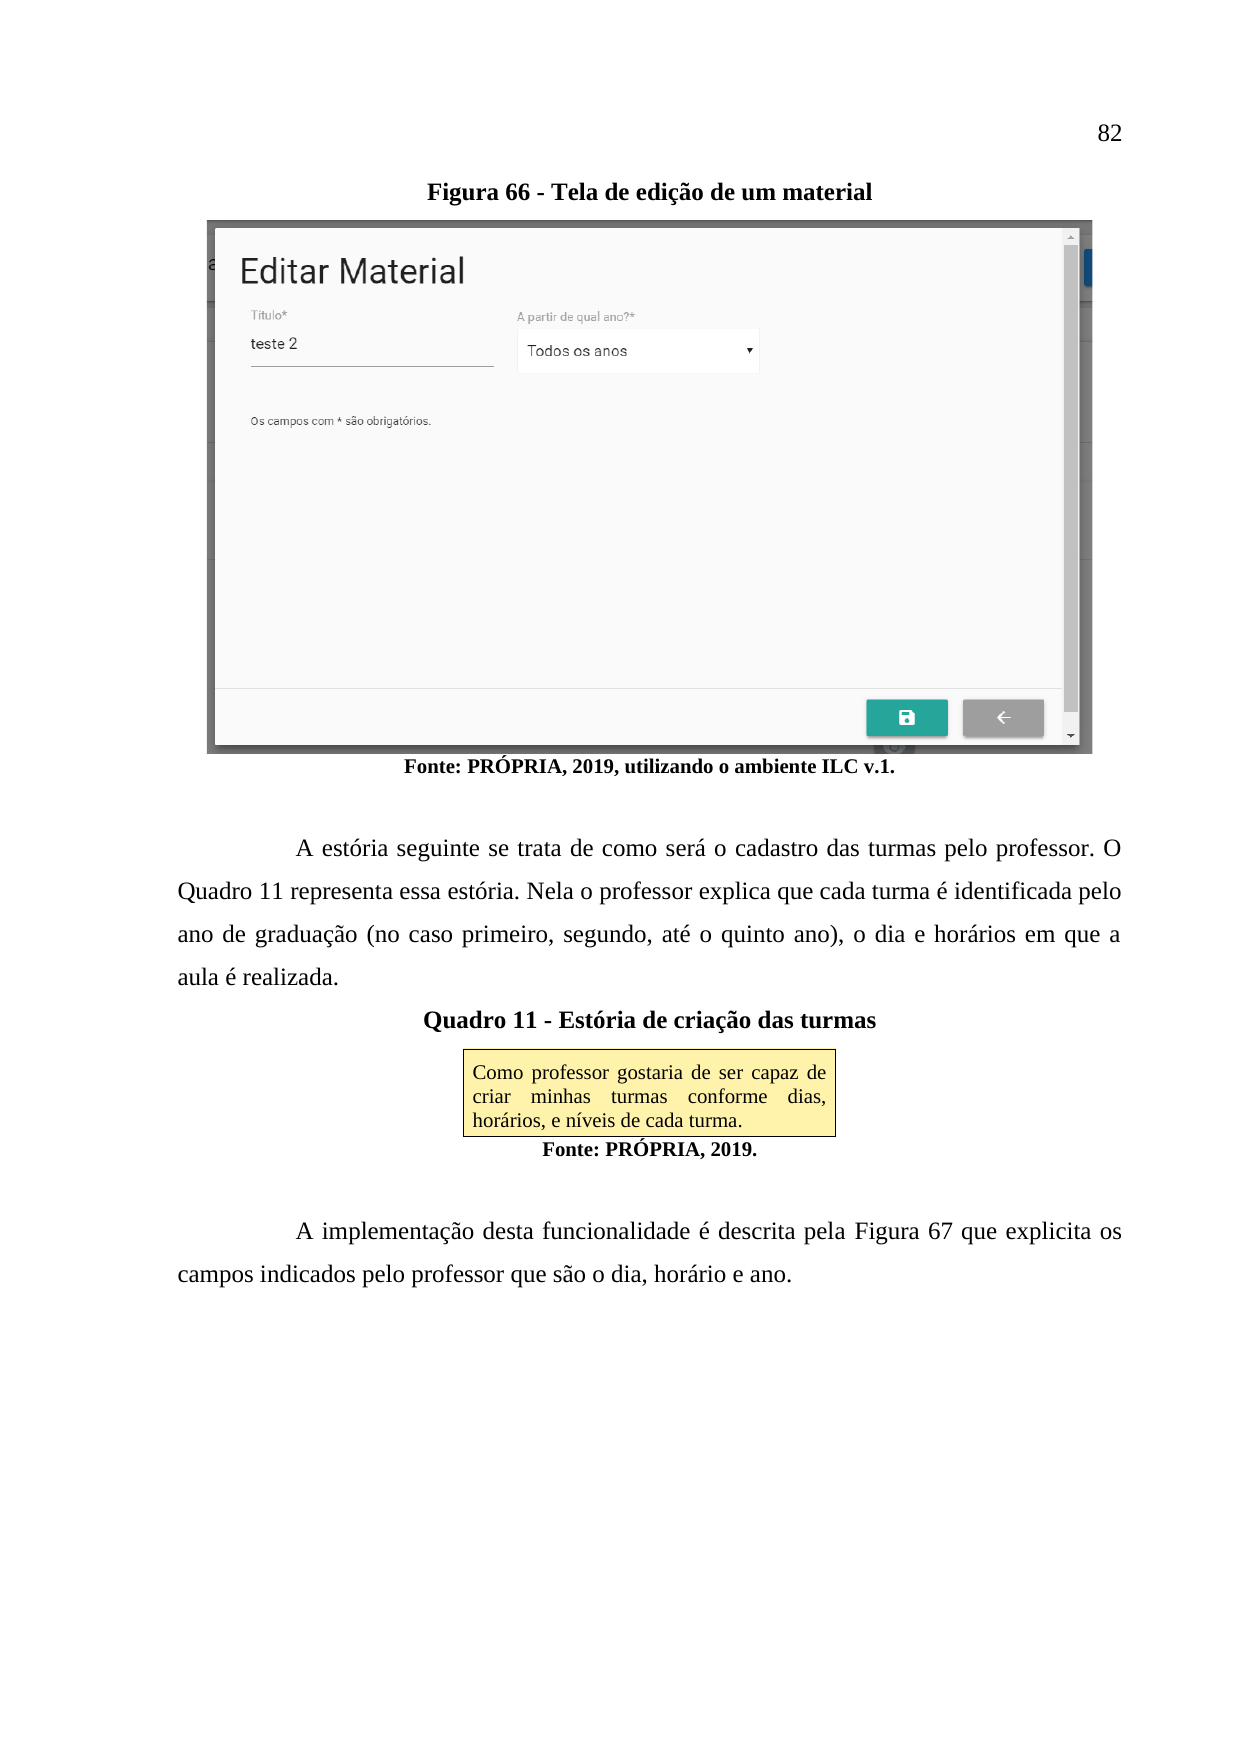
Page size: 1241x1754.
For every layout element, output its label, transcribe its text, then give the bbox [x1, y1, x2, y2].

text Quadro 11 - Estória de criação das turmas [177, 1005, 1122, 1034]
text Fonte: PRÓPRIA, 2019, utilizando o ambiente ILC v.1. [177, 754, 1122, 778]
text Fonte: PRÓPRIA, 2019. [177, 1137, 1122, 1161]
text Como professor gostaria de ser capaz de criar minhas turmas conforme dias, horários, e níveis de cada turma. [464, 1050, 835, 1136]
text A estória seguinte se trata de como será o cadastro das turmas pelo professor. O Quadro 11 representa essa estória. Nela o professor explica que cada turma é identificada pelo ano de graduação (no caso primeiro, segundo, até o quinto ano), o dia e horários em que a aula é realizada. [177, 833, 1122, 991]
picture [206, 220, 1093, 754]
